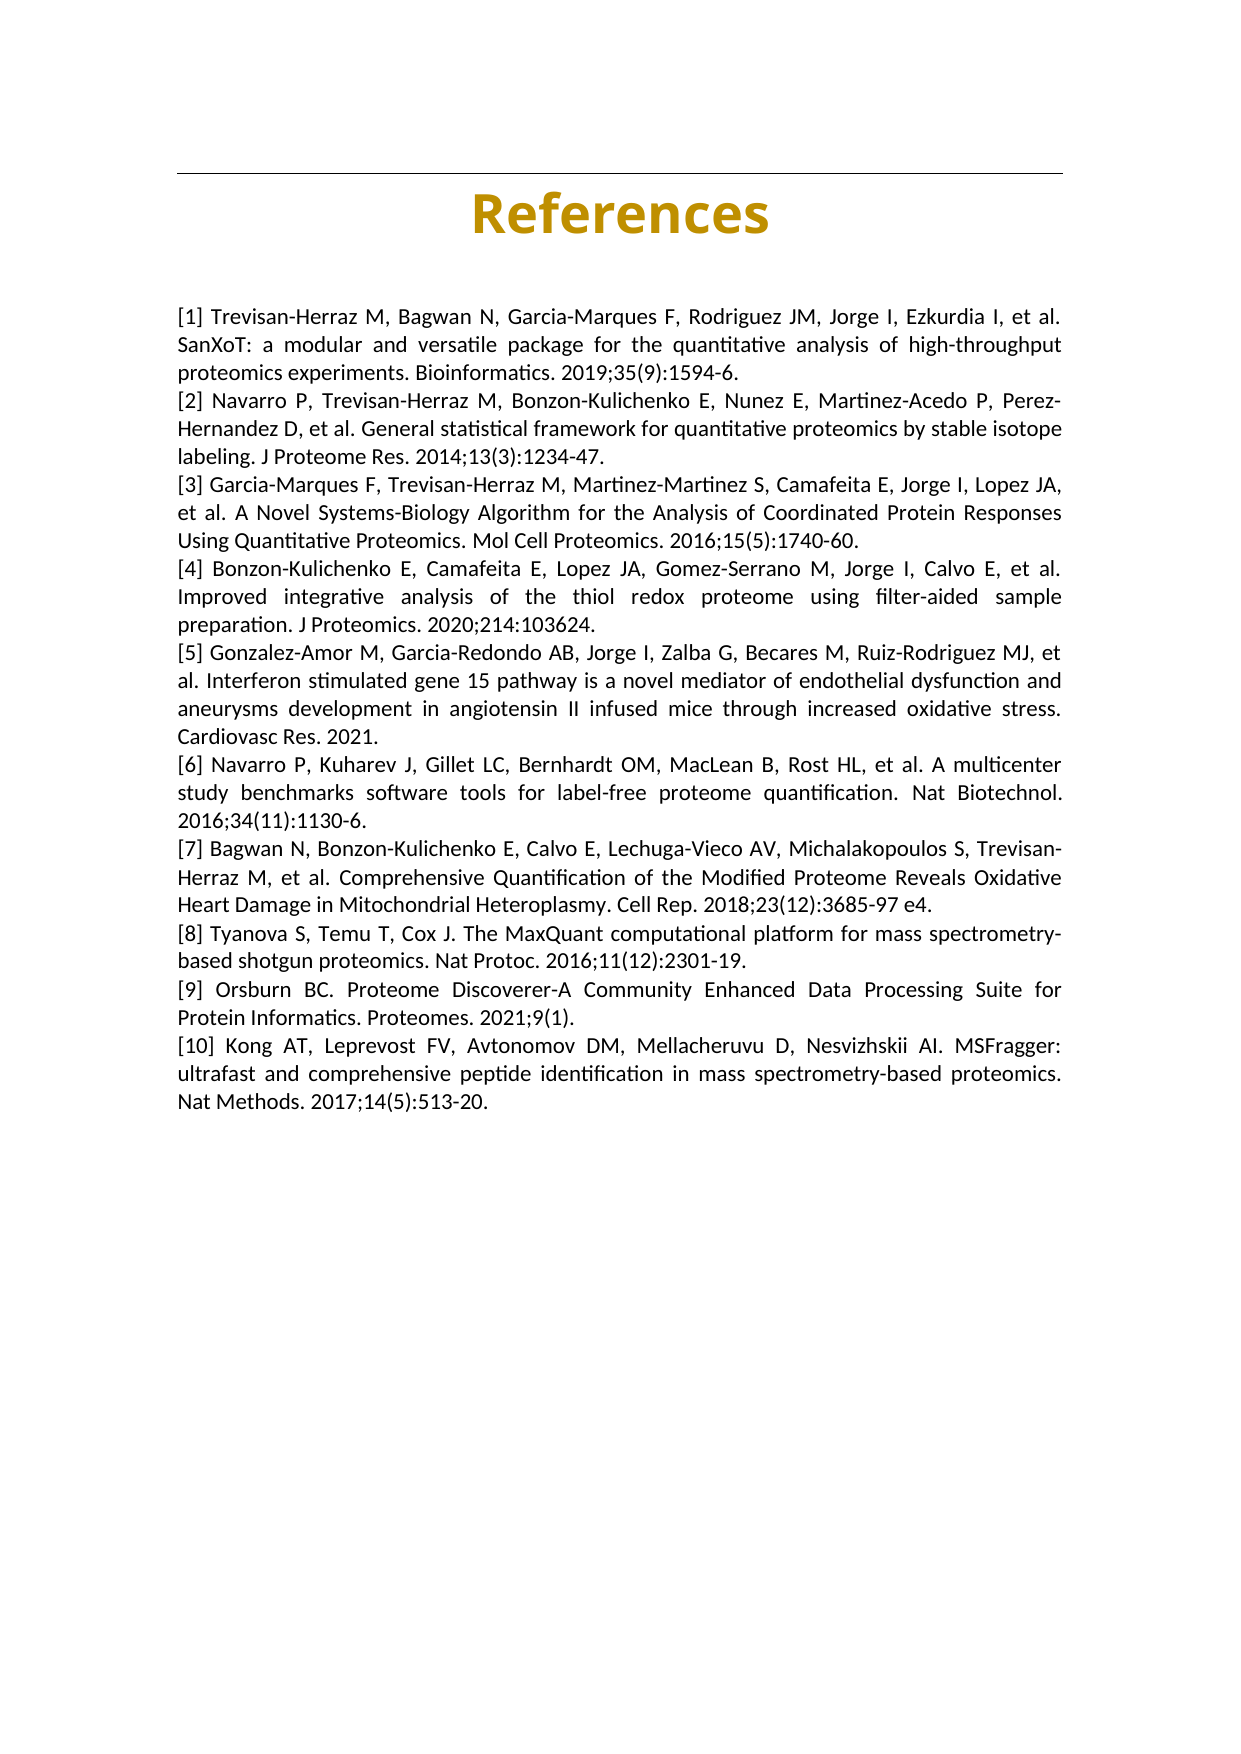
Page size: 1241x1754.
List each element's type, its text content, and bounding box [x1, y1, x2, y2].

text [6] Navarro P, Kuharev J, Gillet LC, Bernhardt OM, MacLean B, Rost HL, et al. A multicenter study benchmarks software tools for label-free proteome quantification. Nat Biotechnol. 2016;34(11):1130-6. [177, 751, 1063, 834]
text [2] Navarro P, Trevisan-Herraz M, Bonzon-Kulichenko E, Nunez E, Martinez-Acedo P, Perez-Hernandez D, et al. General statistical framework for quantitative proteomics by stable isotope labeling. J Proteome Res. 2014;13(3):1234-47. [177, 386, 1063, 470]
text [1] Trevisan-Herraz M, Bagwan N, Garcia-Marques F, Rodriguez JM, Jorge I, Ezkurdia I, et al. SanXoT: a modular and versatile package for the quantitative analysis of high-throughput proteomics experiments. Bioinformatics. 2019;35(9):1594-6. [177, 302, 1063, 386]
text [5] Gonzalez-Amor M, Garcia-Redondo AB, Jorge I, Zalba G, Becares M, Ruiz-Rodriguez MJ, et al. Interferon stimulated gene 15 pathway is a novel mediator of endothelial dysfunction and aneurysms development in angiotensin II infused mice through increased oxidative stress. Cardiovasc Res. 2021. [177, 638, 1063, 751]
subtitle References [177, 174, 1063, 249]
text [9] Orsburn BC. Proteome Discoverer-A Community Enhanced Data Processing Suite for Protein Informatics. Proteomes. 2021;9(1). [177, 975, 1063, 1031]
text [3] Garcia-Marques F, Trevisan-Herraz M, Martinez-Martinez S, Camafeita E, Jorge I, Lopez JA, et al. A Novel Systems-Biology Algorithm for the Analysis of Coordinated Protein Responses Using Quantitative Proteomics. Mol Cell Proteomics. 2016;15(5):1740-60. [177, 470, 1063, 554]
text [4] Bonzon-Kulichenko E, Camafeita E, Lopez JA, Gomez-Serrano M, Jorge I, Calvo E, et al. Improved integrative analysis of the thiol redox proteome using filter-aided sample preparation. J Proteomics. 2020;214:103624. [177, 554, 1063, 638]
text [10] Kong AT, Leprevost FV, Avtonomov DM, Mellacheruvu D, Nesvizhskii AI. MSFragger: ultrafast and comprehensive peptide identification in mass spectrometry-based proteomics. Nat Methods. 2017;14(5):513-20. [177, 1031, 1063, 1115]
text [8] Tyanova S, Temu T, Cox J. The MaxQuant computational platform for mass spectrometry-based shotgun proteomics. Nat Protoc. 2016;11(12):2301-19. [177, 919, 1063, 975]
text [7] Bagwan N, Bonzon-Kulichenko E, Calvo E, Lechuga-Vieco AV, Michalakopoulos S, Trevisan-Herraz M, et al. Comprehensive Quantification of the Modified Proteome Reveals Oxidative Heart Damage in Mitochondrial Heteroplasmy. Cell Rep. 2018;23(12):3685-97 e4. [177, 834, 1063, 919]
